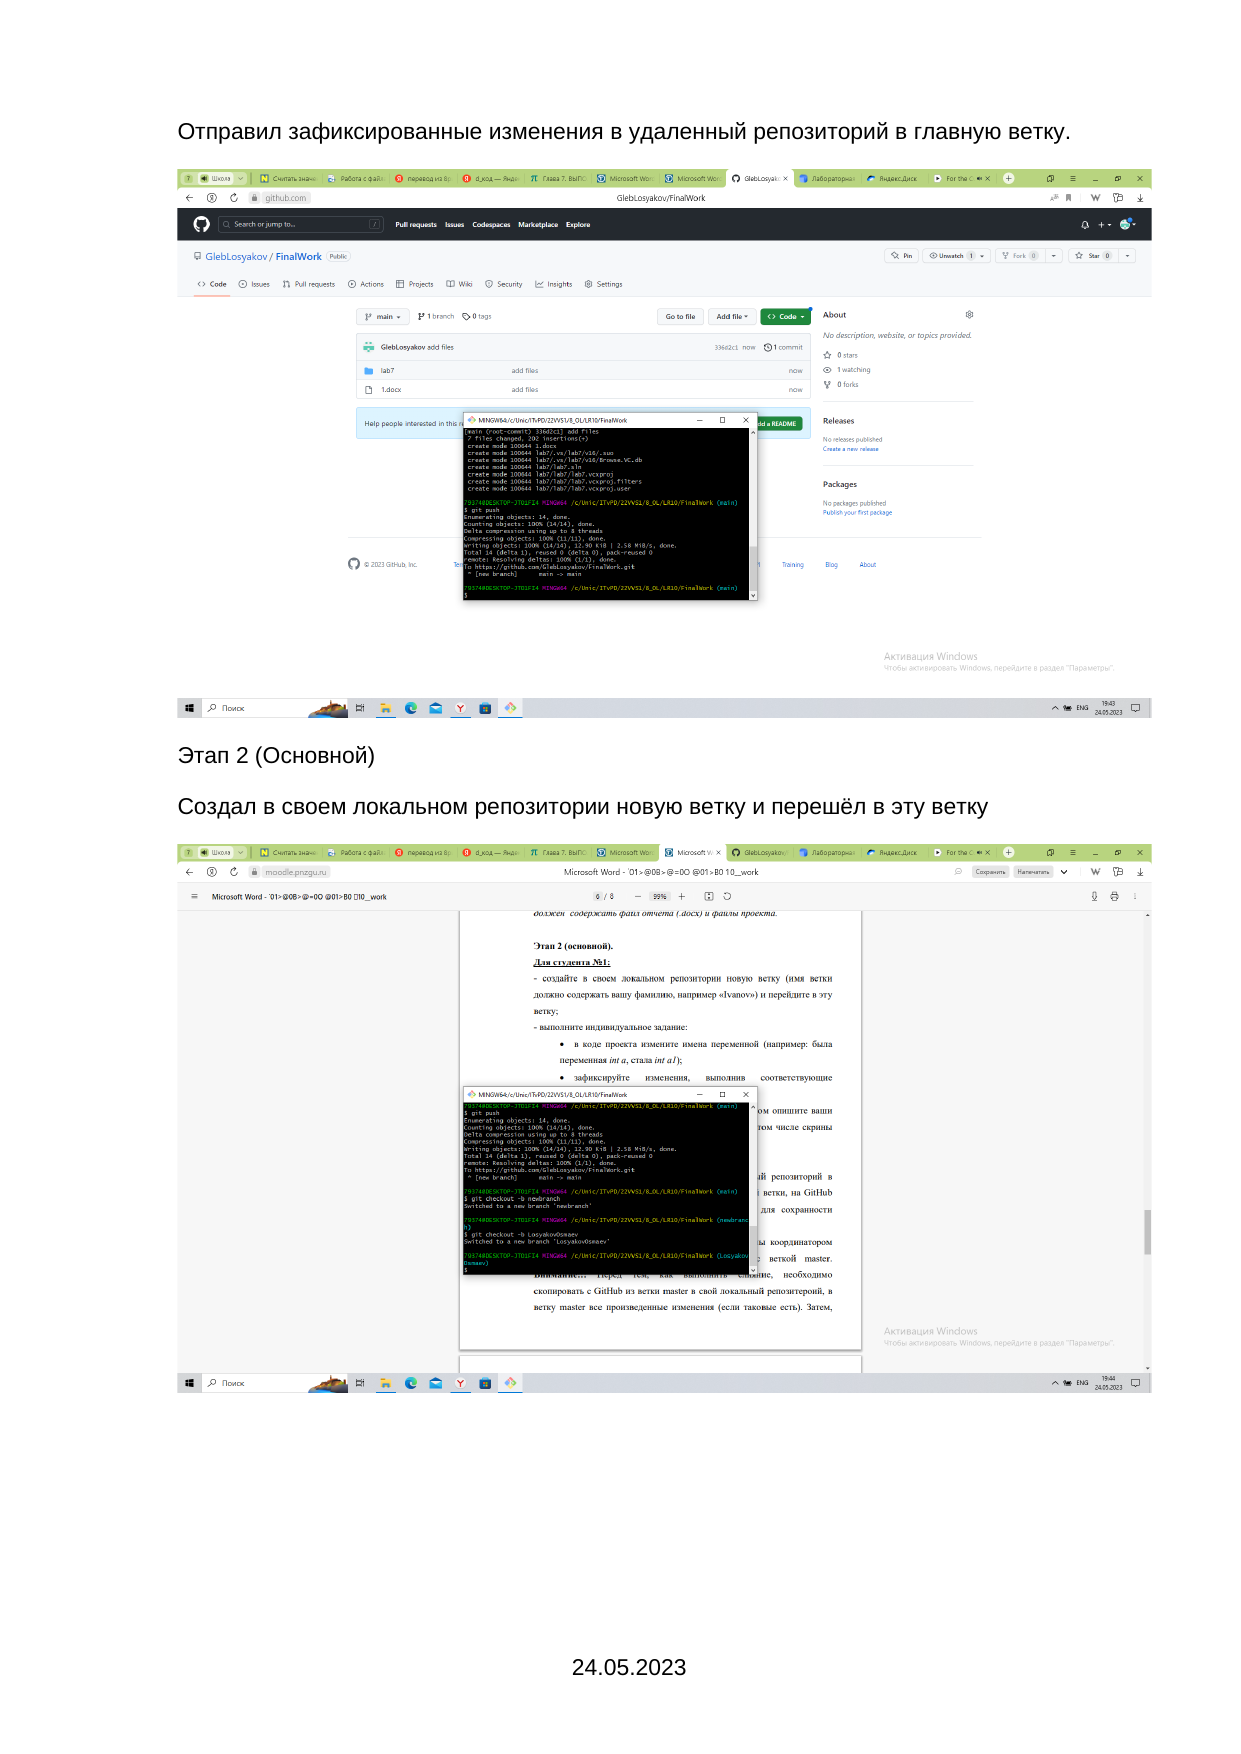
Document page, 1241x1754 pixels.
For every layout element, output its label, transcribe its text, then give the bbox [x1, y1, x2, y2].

text Отправил зафиксированные изменения в удаленный репозиторий в главную ветку. [177, 118, 1152, 144]
text Создал в своем локальном репозитории новую ветку и перешёл в эту ветку [177, 793, 1152, 819]
text Этап 2 (Основной) [177, 742, 1152, 768]
picture [177, 169, 1152, 718]
picture [177, 844, 1152, 1393]
